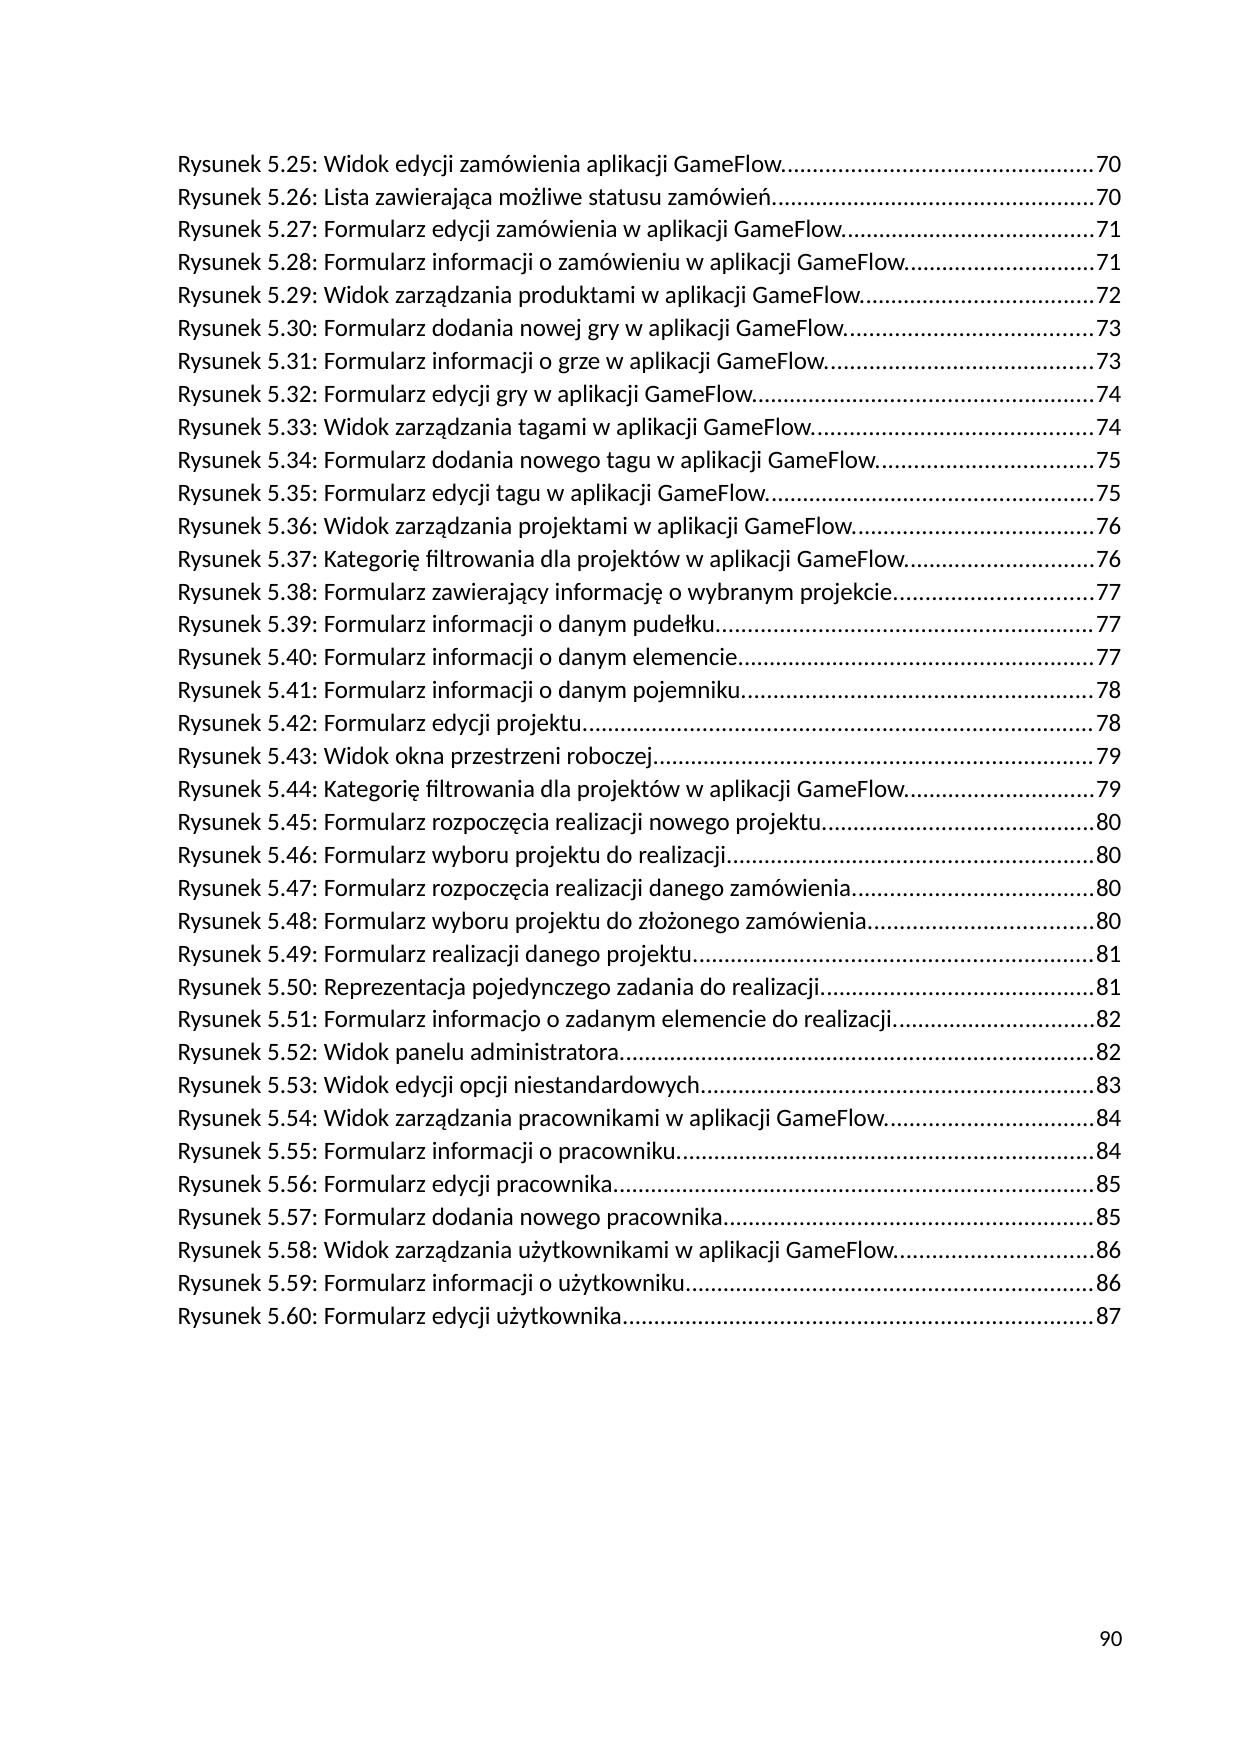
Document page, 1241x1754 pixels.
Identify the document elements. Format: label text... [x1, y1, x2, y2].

text Rysunek 5.34: Formularz dodania nowego tagu w aplikacji GameFlow. 75 [177, 444, 1122, 474]
text Rysunek 5.48: Formularz wyboru projektu do złożonego zamówienia. 80 [177, 905, 1122, 935]
text Rysunek 5.47: Formularz rozpoczęcia realizacji danego zamówienia. 80 [177, 872, 1122, 902]
text Rysunek 5.46: Formularz wyboru projektu do realizacji. 80 [177, 839, 1122, 869]
text Rysunek 5.33: Widok zarządzania tagami w aplikacji GameFlow. 74 [177, 411, 1122, 442]
text Rysunek 5.39: Formularz informacji o danym pudełku. 77 [177, 608, 1122, 639]
text Rysunek 5.55: Formularz informacji o pracowniku. 84 [177, 1135, 1122, 1166]
text Rysunek 5.50: Reprezentacja pojedynczego zadania do realizacji. 81 [177, 971, 1122, 1001]
text Rysunek 5.31: Formularz informacji o grze w aplikacji GameFlow. 73 [177, 345, 1122, 376]
text Rysunek 5.25: Widok edycji zamówienia aplikacji GameFlow. 70 [177, 148, 1122, 178]
text Rysunek 5.53: Widok edycji opcji niestandardowych. 83 [177, 1069, 1122, 1100]
text Rysunek 5.29: Widok zarządzania produktami w aplikacji GameFlow. 72 [177, 279, 1122, 310]
text Rysunek 5.35: Formularz edycji tagu w aplikacji GameFlow. 75 [177, 477, 1122, 507]
text Rysunek 5.27: Formularz edycji zamówienia w aplikacji GameFlow. 71 [177, 213, 1122, 244]
text Rysunek 5.57: Formularz dodania nowego pracownika. 85 [177, 1201, 1122, 1232]
text Rysunek 5.49: Formularz realizacji danego projektu. 81 [177, 938, 1122, 968]
text Rysunek 5.38: Formularz zawierający informację o wybranym projekcie. 77 [177, 576, 1122, 606]
text Rysunek 5.60: Formularz edycji użytkownika. 87 [177, 1300, 1122, 1330]
text Rysunek 5.30: Formularz dodania nowej gry w aplikacji GameFlow. 73 [177, 312, 1122, 343]
text Rysunek 5.43: Widok okna przestrzeni roboczej. 79 [177, 740, 1122, 771]
text Rysunek 5.51: Formularz informacjo o zadanym elemencie do realizacji. 82 [177, 1003, 1122, 1034]
text Rysunek 5.52: Widok panelu administratora. 82 [177, 1036, 1122, 1067]
text Rysunek 5.44: Kategorię filtrowania dla projektów w aplikacji GameFlow. 79 [177, 773, 1122, 804]
text Rysunek 5.41: Formularz informacji o danym pojemniku. 78 [177, 674, 1122, 705]
text Rysunek 5.58: Widok zarządzania użytkownikami w aplikacji GameFlow. 86 [177, 1234, 1122, 1264]
text Rysunek 5.28: Formularz informacji o zamówieniu w aplikacji GameFlow. 71 [177, 246, 1122, 277]
text Rysunek 5.59: Formularz informacji o użytkowniku. 86 [177, 1267, 1122, 1297]
text Rysunek 5.36: Widok zarządzania projektami w aplikacji GameFlow. 76 [177, 510, 1122, 540]
text Rysunek 5.42: Formularz edycji projektu. 78 [177, 707, 1122, 738]
text Rysunek 5.56: Formularz edycji pracownika. 85 [177, 1168, 1122, 1199]
text Rysunek 5.45: Formularz rozpoczęcia realizacji nowego projektu. 80 [177, 806, 1122, 837]
text Rysunek 5.37: Kategorię filtrowania dla projektów w aplikacji GameFlow. 76 [177, 543, 1122, 573]
text Rysunek 5.54: Widok zarządzania pracownikami w aplikacji GameFlow. 84 [177, 1102, 1122, 1133]
text Rysunek 5.40: Formularz informacji o danym elemencie. 77 [177, 641, 1122, 672]
text Rysunek 5.26: Lista zawierająca możliwe statusu zamówień. 70 [177, 181, 1122, 211]
text Rysunek 5.32: Formularz edycji gry w aplikacji GameFlow. 74 [177, 378, 1122, 409]
